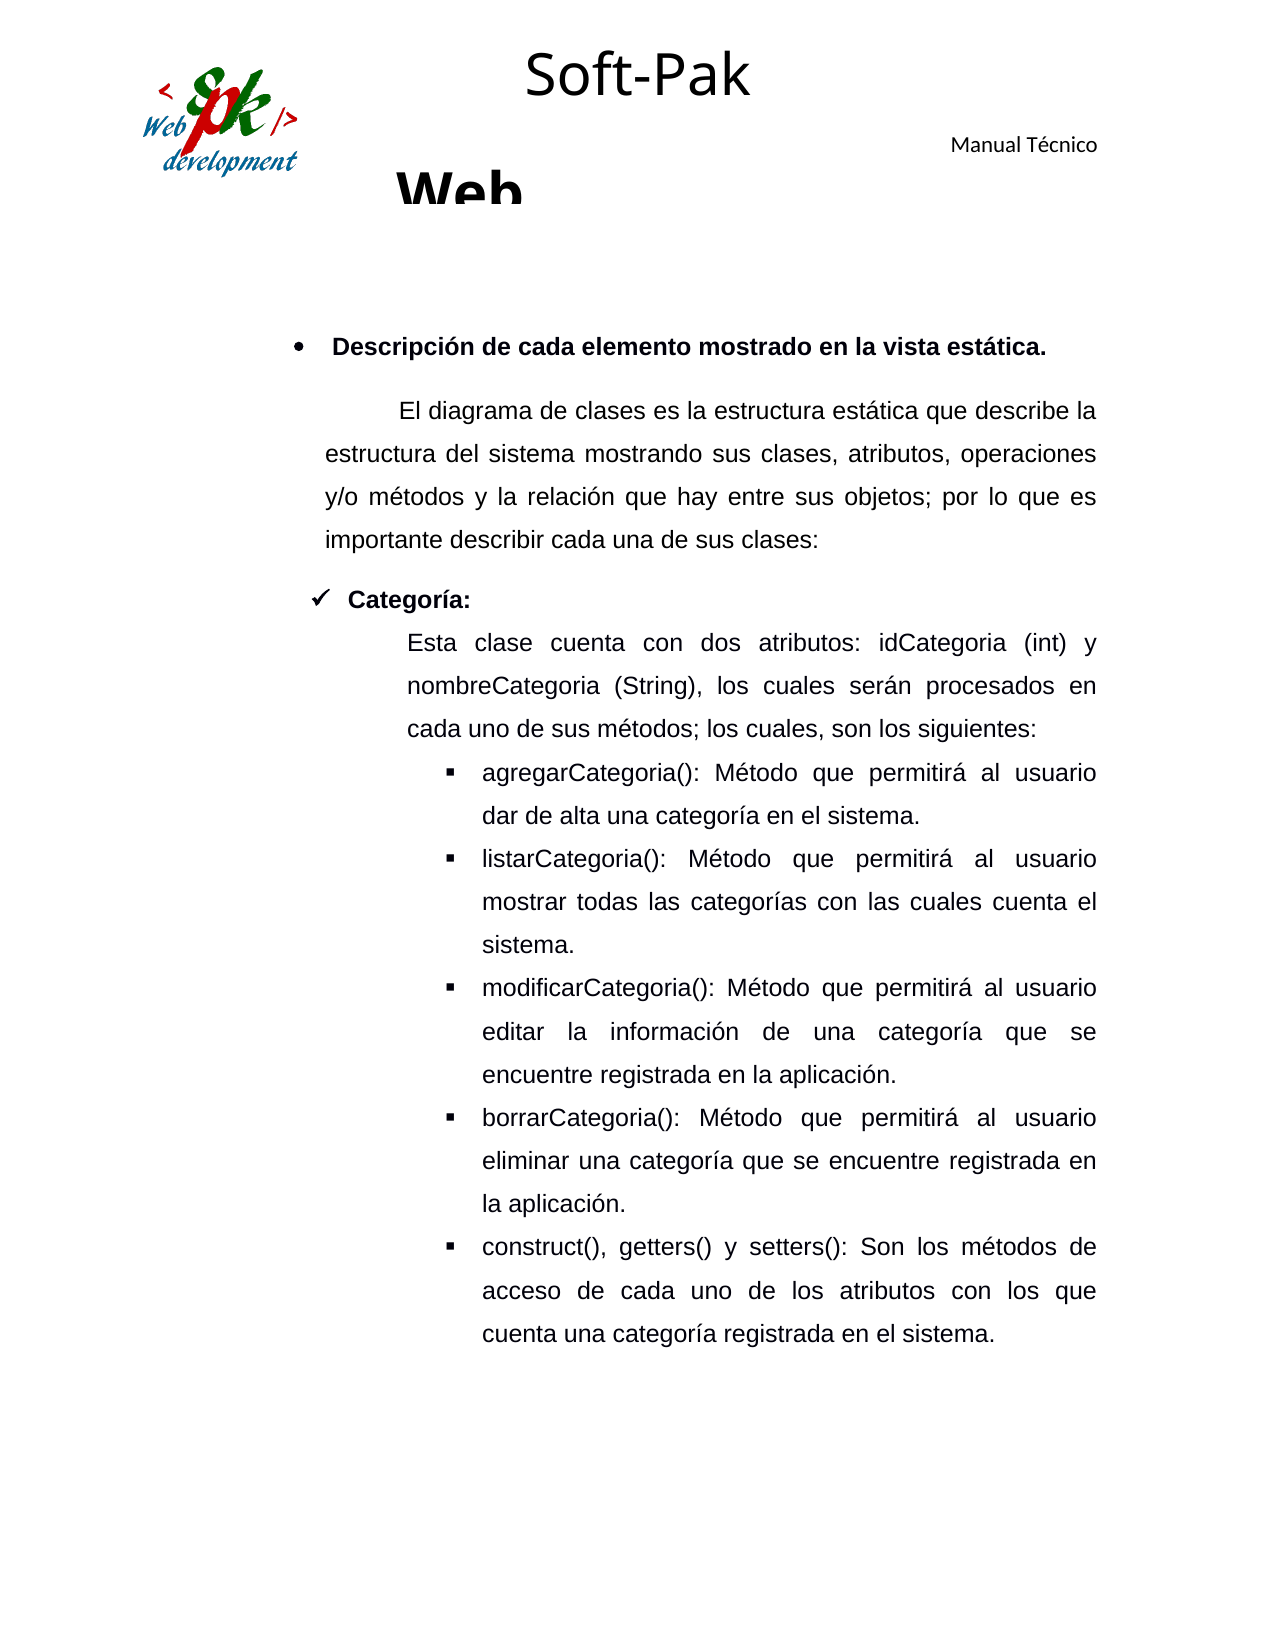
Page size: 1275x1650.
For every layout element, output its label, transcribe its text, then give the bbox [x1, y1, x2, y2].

list agregarCategoria(): Método que permitirá al usuario dar de alta una categoría en el sistema. [444, 758, 1098, 829]
list construct(), getters() y setters(): Son los métodos de acceso de cada uno de los atributos con los que cuenta una categoría registrada en el sistema. [444, 1232, 1098, 1347]
list listarCategoria(): Método que permitirá al usuario mostrar todas las categorías con las cuales cuenta el sistema. [444, 844, 1098, 959]
list modificarCategoria(): Método que permitirá al usuario editar la información de una categoría que se encuentre registrada en la aplicación. [444, 973, 1098, 1088]
list Descripción de cada elemento mostrado en la vista estática. [294, 332, 1098, 361]
list Categoría: [310, 585, 1098, 614]
list borrarCategoria(): Método que permitirá al usuario eliminar una categoría que se encuentre registrada en la aplicación. [444, 1103, 1098, 1218]
list Esta clase cuenta con dos atributos: idCategoria (int) y nombreCategoria (String), los cuales serán procesados en cada uno de sus métodos; los cuales, son los siguientes: [407, 628, 1098, 743]
text El diagrama de clases es la estructura estática que describe la estructura del sistema mostrando sus clases, atributos, operaciones y/o métodos y la relación que hay entre sus objetos; por lo que es importante describir cada una de sus clases: [325, 396, 1098, 554]
picture [142, 66, 298, 178]
